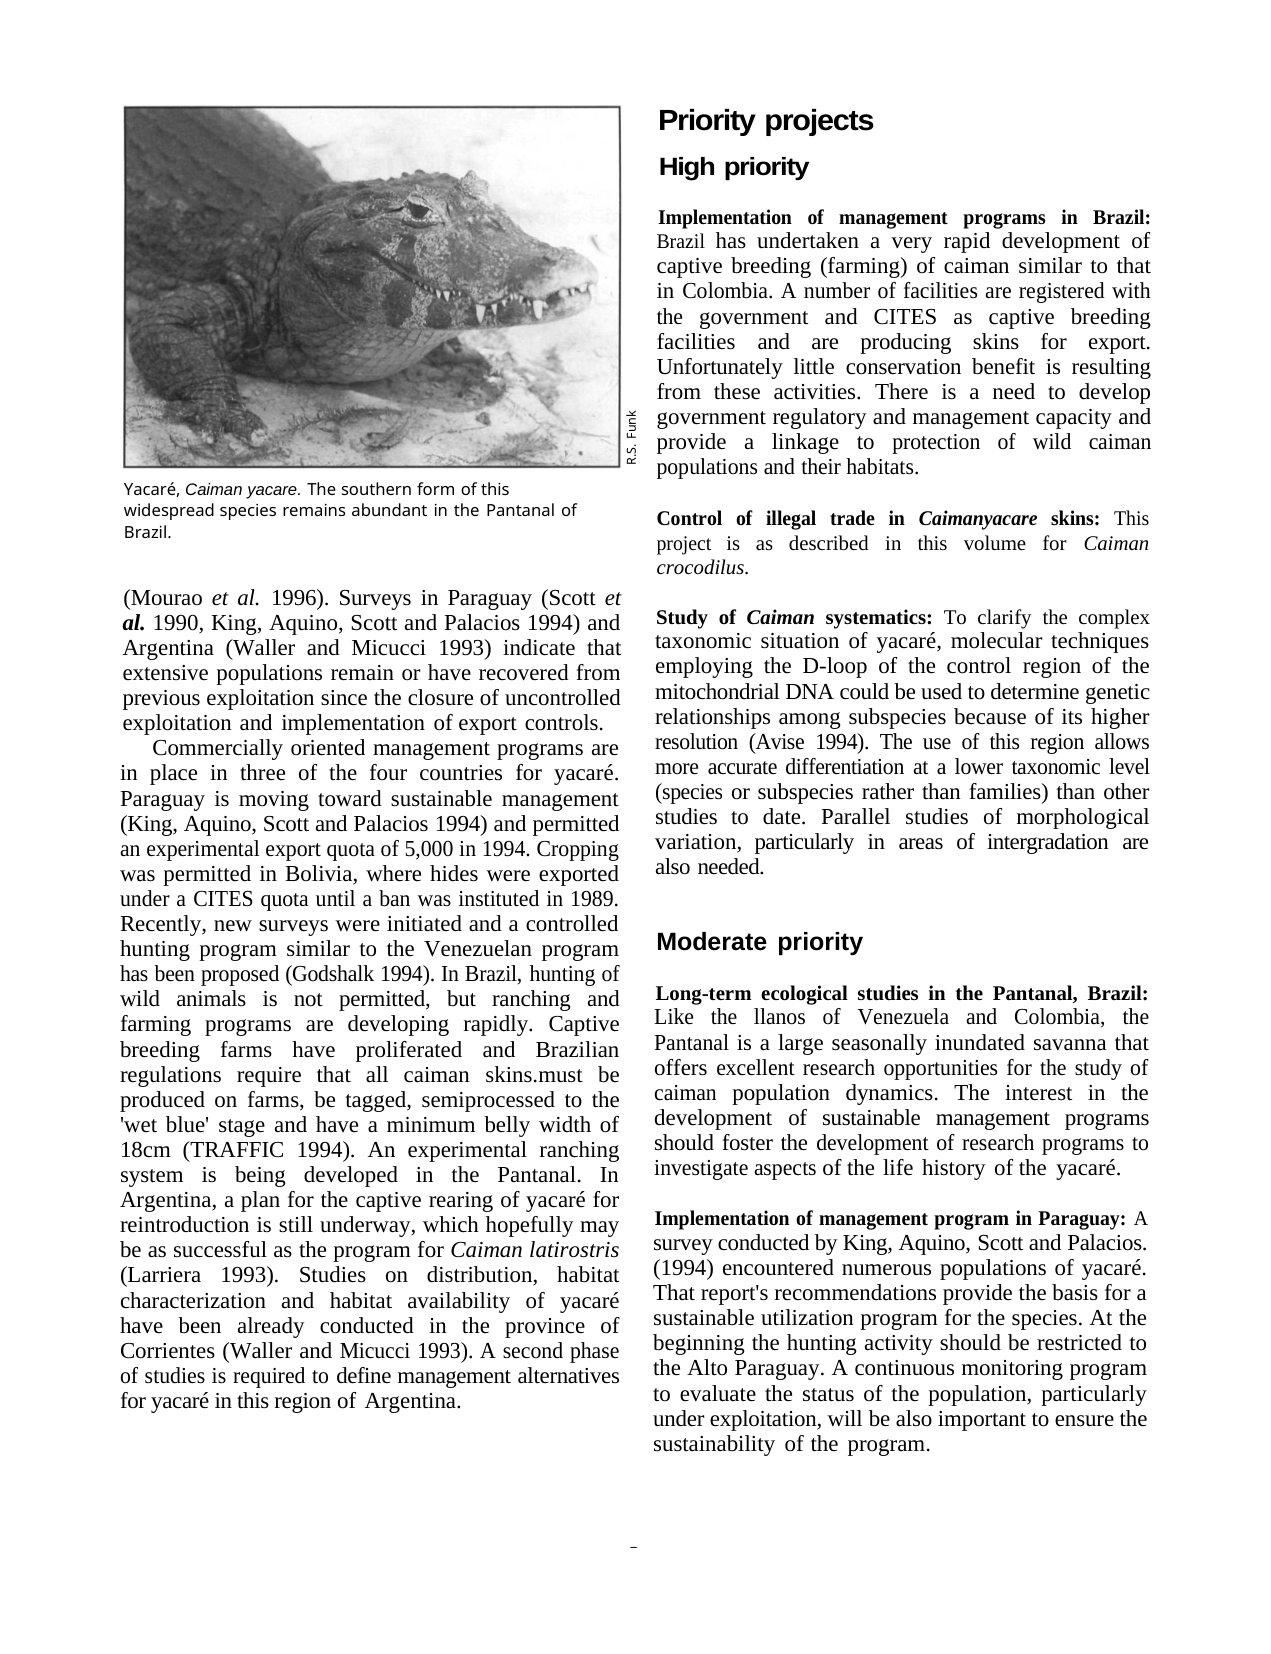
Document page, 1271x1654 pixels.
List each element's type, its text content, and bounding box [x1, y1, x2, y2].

text Study of Caiman systematics: To clarify the complex taxonomic situation of yacaré, molecular techniques employing the D-loop of the control region of the mitochondrial DNA could be used to determine genetic relationships among subspecies because of its higher resolution (Avise 1994). The use of this region allows more accurate differentiation at a lower taxonomic level (species or subspecies rather than families) than other studies to date. Parallel studies of morphological variation, particularly in areas of intergradation are also needed. [655, 606, 1150, 880]
text Implementation of management programs in Brazil: Brazil has undertaken a very rapid development of captive breeding (farming) of caiman similar to that in Colombia. A number of facilities are registered with the government and CITES as captive breeding facilities and are producing skins for export. Unfortunately little conservation benefit is resulting from these activities. There is a need to develop government regulatory and management capacity and provide a linkage to protection of wild caiman populations and their habitats. [656, 206, 1151, 480]
text Control of illegal trade in Caimanyacare skins: This project is as described in this volume for Caiman crocodilus. [656, 506, 1149, 579]
text Implementation of management program in Paraguay: A survey conducted by King, Aquino, Scott and Palacios. (1994) encountered numerous populations of yacaré. That report's recommendations provide the basis for a sustainable utilization program for the species. At the beginning the hunting activity should be restricted to the Alto Paraguay. A continuous monitoring program to evaluate the status of the population, particularly under exploitation, will be also important to ensure the sustainability of the program. [653, 1207, 1148, 1456]
text (Mourao et al. 1996). Surveys in Paraguay (Scott et al. 1990, King, Aquino, Scott and Palacios 1994) and Argentina (Waller and Micucci 1993) indicate that extensive populations remain or have recovered from previous exploitation since the closure of uncontrolled exploitation and implementation of export controls. [122, 585, 621, 736]
subtitle High priority [658, 152, 1177, 181]
subtitle Moderate priority [656, 927, 1177, 956]
text Long-term ecological studies in the Pantanal, Brazil: Like the llanos of Venezuela and Colombia, the Pantanal is a large seasonally inundated savanna that offers excellent research opportunities for the study of caiman population dynamics. The interest in the development of sustainable management programs should foster the development of research programs to investigate aspects of the life history of the yacaré. [654, 982, 1149, 1180]
text Yacaré, Caiman yacare. The southern form of this widespread species remains abundant in the Pantanal of Brazil. [124, 477, 587, 543]
subtitle Priority projects [658, 103, 1177, 136]
text Commercially oriented management programs are in place in three of the four countries for yacaré. Paraguay is moving toward sustainable management (King, Aquino, Scott and Palacios 1994) and permitted an experimental export quota of 5,000 in 1994. Cropping was permitted in Bolivia, where hides were exported under a CITES quota until a ban was instituted in 1989. Recently, new surveys were initiated and a controlled hunting program similar to the Venezuelan program has been proposed (Godshalk 1994). In Brazil, hunting of wild animals is not permitted, but ranching and farming programs are developing rapidly. Captive breeding farms have proliferated and Brazilian regulations require that all caiman skins.must be produced on farms, be tagged, semiprocessed to the 'wet blue' stage and have a minimum belly width of 18cm (TRAFFIC 1994). An experimental ranching system is being developed in the Pantanal. In Argentina, a plan for the captive rearing of yacaré for reintroduction is still underway, which hopefully may be as successful as the program for Caiman latirostris (Larriera 1993). Studies on distribution, habitat characterization and habitat availability of yacaré have been already conducted in the province of Corrientes (Waller and Micucci 1993). A second phase of studies is required to define management alternatives for yacaré in this region of Argentina. [120, 736, 619, 1413]
picture [122, 105, 622, 469]
